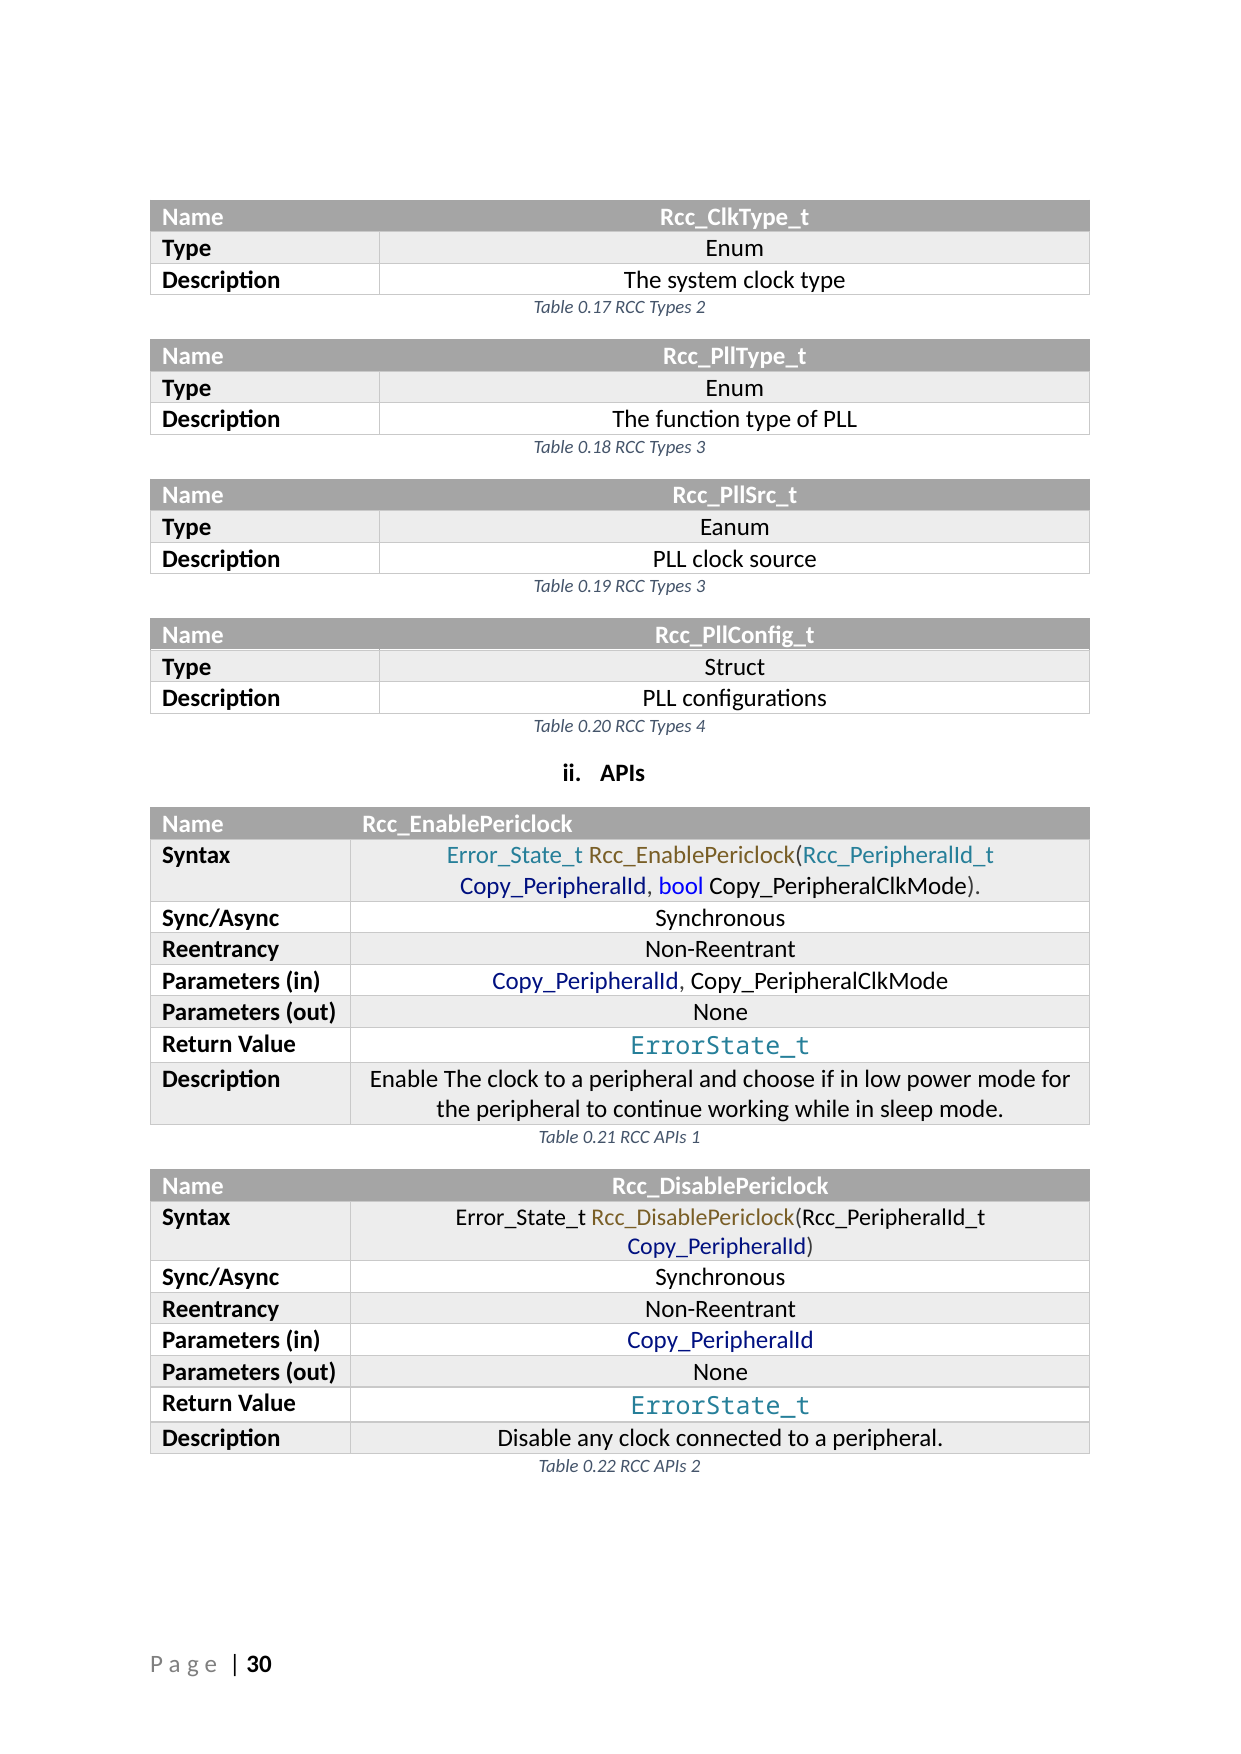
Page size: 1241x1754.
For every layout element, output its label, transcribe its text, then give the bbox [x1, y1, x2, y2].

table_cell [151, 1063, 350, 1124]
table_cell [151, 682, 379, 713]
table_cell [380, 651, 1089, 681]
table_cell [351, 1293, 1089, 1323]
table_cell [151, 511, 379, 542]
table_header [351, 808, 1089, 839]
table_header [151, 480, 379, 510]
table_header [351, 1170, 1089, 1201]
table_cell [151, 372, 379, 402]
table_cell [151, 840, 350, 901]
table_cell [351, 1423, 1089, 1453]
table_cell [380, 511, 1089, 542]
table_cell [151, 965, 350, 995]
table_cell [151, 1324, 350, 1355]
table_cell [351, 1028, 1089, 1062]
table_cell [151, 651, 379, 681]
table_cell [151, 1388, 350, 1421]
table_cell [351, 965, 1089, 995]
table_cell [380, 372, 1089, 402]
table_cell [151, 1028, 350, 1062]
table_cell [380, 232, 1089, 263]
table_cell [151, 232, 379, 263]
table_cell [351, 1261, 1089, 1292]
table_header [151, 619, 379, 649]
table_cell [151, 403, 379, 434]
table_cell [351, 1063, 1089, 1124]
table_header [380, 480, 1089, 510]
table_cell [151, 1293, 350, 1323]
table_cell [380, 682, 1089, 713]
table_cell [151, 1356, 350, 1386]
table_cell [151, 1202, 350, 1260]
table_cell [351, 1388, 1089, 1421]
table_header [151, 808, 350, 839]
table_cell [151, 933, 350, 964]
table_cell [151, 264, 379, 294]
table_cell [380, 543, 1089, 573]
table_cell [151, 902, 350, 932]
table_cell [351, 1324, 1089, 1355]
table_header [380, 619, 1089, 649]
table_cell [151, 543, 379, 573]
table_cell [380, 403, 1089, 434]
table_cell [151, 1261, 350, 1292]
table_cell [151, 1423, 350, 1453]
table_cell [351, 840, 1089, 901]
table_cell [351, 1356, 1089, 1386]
list APIs [581, 757, 1090, 788]
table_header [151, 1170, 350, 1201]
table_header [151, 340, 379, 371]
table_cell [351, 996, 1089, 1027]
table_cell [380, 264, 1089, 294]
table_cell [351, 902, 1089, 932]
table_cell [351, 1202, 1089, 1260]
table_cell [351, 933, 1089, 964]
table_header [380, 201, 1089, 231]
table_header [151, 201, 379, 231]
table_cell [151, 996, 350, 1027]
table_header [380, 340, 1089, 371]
